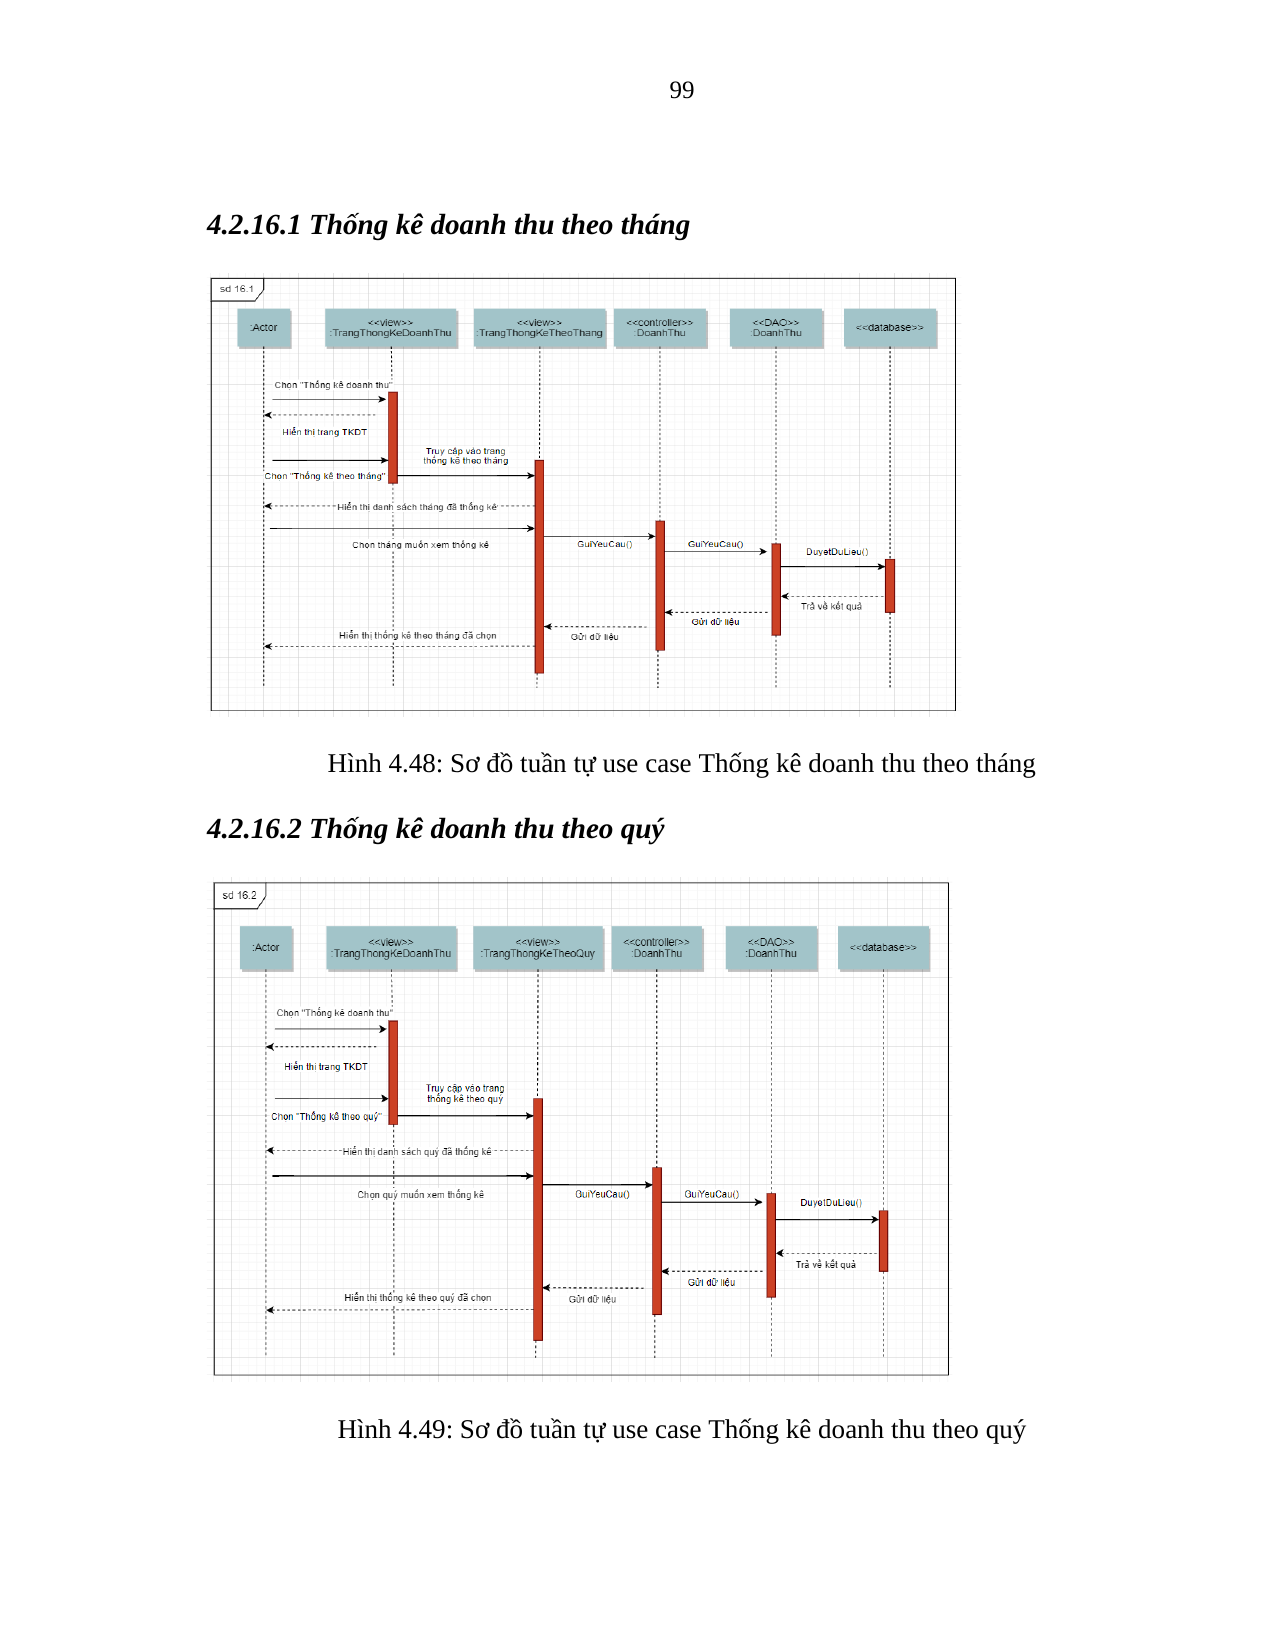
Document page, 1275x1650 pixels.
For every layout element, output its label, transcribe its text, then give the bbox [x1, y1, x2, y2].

text Hình 4.49: Sơ đồ tuần tự use case Thống kê doanh thu theo quý [207, 1413, 1157, 1444]
text 4.2.16.1 Thống kê doanh thu theo tháng [207, 207, 1157, 240]
picture [206, 273, 962, 717]
text Hình 4.48: Sơ đồ tuần tự use case Thống kê doanh thu theo tháng [207, 748, 1157, 779]
text 4.2.16.2 Thống kê doanh thu theo quý [207, 811, 1157, 844]
picture [206, 877, 953, 1382]
